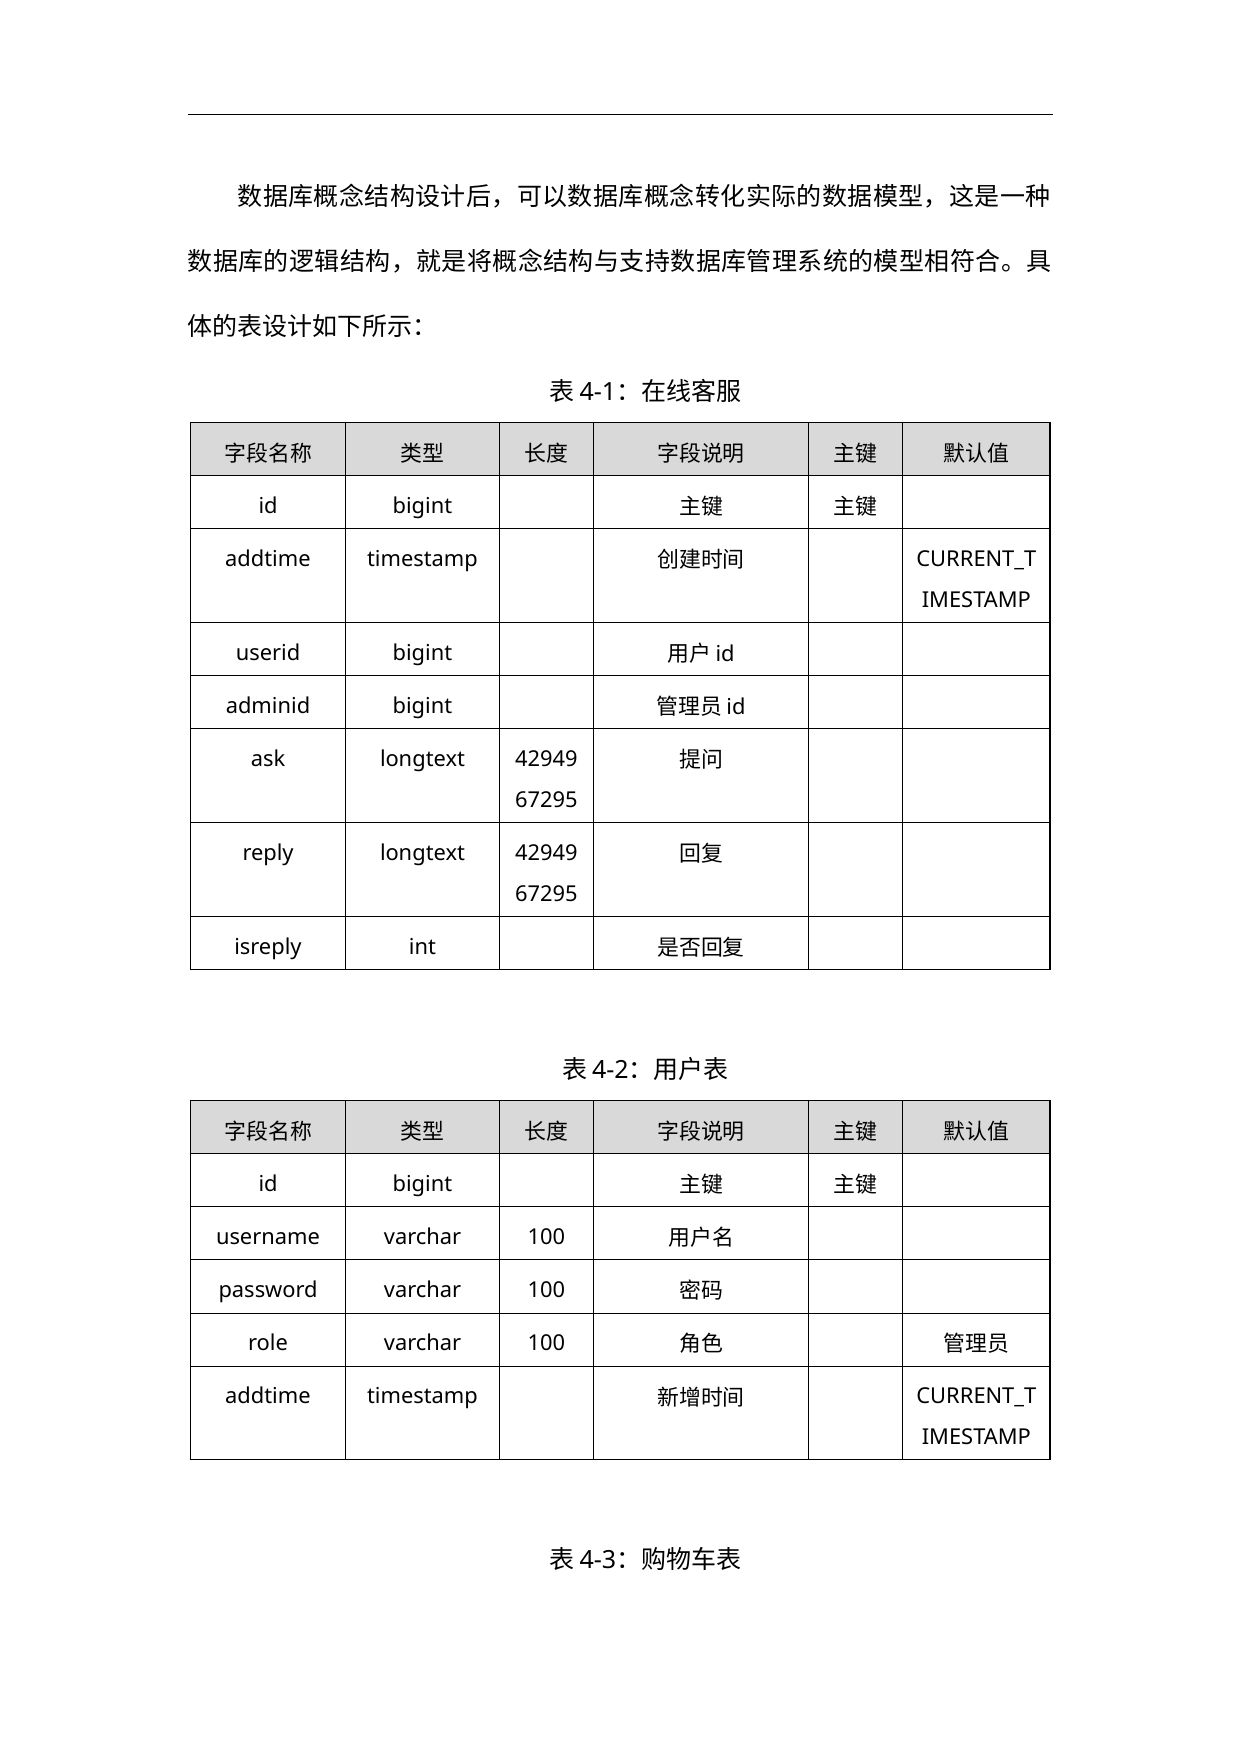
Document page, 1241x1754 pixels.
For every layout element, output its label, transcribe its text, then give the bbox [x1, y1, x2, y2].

table_cell 管理员id [594, 676, 808, 728]
text 表4-3：购物车表 [187, 1525, 1053, 1590]
table_header 类型 [346, 423, 499, 475]
table_cell [500, 1367, 593, 1459]
table_header 字段名称 [191, 1101, 345, 1153]
table_cell 4294967295 [500, 729, 593, 822]
table_cell CURRENT_TIMESTAMP [903, 1367, 1049, 1459]
text 表4-1：在线客服 [187, 357, 1053, 422]
table_cell [500, 1154, 593, 1206]
table_cell [809, 1367, 902, 1459]
table_cell isreply [191, 917, 345, 969]
table_cell [903, 1207, 1049, 1259]
table_header 默认值 [903, 423, 1049, 475]
table_cell [903, 917, 1049, 969]
table_cell bigint [346, 1154, 499, 1206]
table_cell id [191, 476, 345, 528]
table_cell int [346, 917, 499, 969]
table_cell [809, 1314, 902, 1366]
table_cell longtext [346, 729, 499, 822]
text 表4-2：用户表 [187, 1035, 1053, 1100]
table_cell [903, 623, 1049, 675]
table_cell [500, 529, 593, 622]
table_cell 是否回复 [594, 917, 808, 969]
table_cell [903, 676, 1049, 728]
table_cell bigint [346, 623, 499, 675]
table_cell [809, 729, 902, 822]
table_cell 100 [500, 1260, 593, 1312]
table_cell [500, 476, 593, 528]
table_header 主键 [809, 423, 902, 475]
table_cell [500, 676, 593, 728]
table_header 字段说明 [594, 1101, 808, 1153]
table_cell 主键 [594, 1154, 808, 1206]
table_cell 主键 [594, 476, 808, 528]
table_cell [500, 623, 593, 675]
table_cell 回复 [594, 823, 808, 916]
table_header 长度 [500, 1101, 593, 1153]
table_cell [809, 676, 902, 728]
table_cell addtime [191, 529, 345, 622]
table_cell 主键 [809, 1154, 902, 1206]
table_cell [809, 1260, 902, 1312]
table_cell 100 [500, 1314, 593, 1366]
table_cell longtext [346, 823, 499, 916]
table_cell role [191, 1314, 345, 1366]
table_cell 创建时间 [594, 529, 808, 622]
table_cell CURRENT_TIMESTAMP [903, 529, 1049, 622]
table_cell 100 [500, 1207, 593, 1259]
table_cell [903, 476, 1049, 528]
table_cell 用户名 [594, 1207, 808, 1259]
table_cell [903, 823, 1049, 916]
table_cell [809, 1207, 902, 1259]
table_cell 管理员 [903, 1314, 1049, 1366]
table_cell varchar [346, 1314, 499, 1366]
table_cell 新增时间 [594, 1367, 808, 1459]
table_cell timestamp [346, 529, 499, 622]
table_cell reply [191, 823, 345, 916]
table_cell 主键 [809, 476, 902, 528]
table_cell bigint [346, 476, 499, 528]
table_cell adminid [191, 676, 345, 728]
table_cell username [191, 1207, 345, 1259]
table_cell ask [191, 729, 345, 822]
table_cell id [191, 1154, 345, 1206]
table_cell [903, 1260, 1049, 1312]
text 数据库概念结构设计后，可以数据库概念转化实际的数据模型，这是一种数据库的逻辑结构，就是将概念结构与支持数据库管理系统的模型相符合。具体的表设计如下所示： [187, 162, 1053, 357]
table_cell [903, 729, 1049, 822]
table_header 字段名称 [191, 423, 345, 475]
table_cell [809, 823, 902, 916]
table_cell 密码 [594, 1260, 808, 1312]
table_cell bigint [346, 676, 499, 728]
table_header 默认值 [903, 1101, 1049, 1153]
table_cell [809, 529, 902, 622]
table_header 类型 [346, 1101, 499, 1153]
table_cell 4294967295 [500, 823, 593, 916]
table_header 字段说明 [594, 423, 808, 475]
table_header 主键 [809, 1101, 902, 1153]
table_cell varchar [346, 1260, 499, 1312]
table_cell 角色 [594, 1314, 808, 1366]
table_cell [809, 623, 902, 675]
table_header 长度 [500, 423, 593, 475]
table_cell [500, 917, 593, 969]
table_cell varchar [346, 1207, 499, 1259]
table_cell 用户id [594, 623, 808, 675]
table_cell password [191, 1260, 345, 1312]
table_cell addtime [191, 1367, 345, 1459]
table_cell timestamp [346, 1367, 499, 1459]
table_cell [903, 1154, 1049, 1206]
table_cell userid [191, 623, 345, 675]
table_cell [809, 917, 902, 969]
table_cell 提问 [594, 729, 808, 822]
